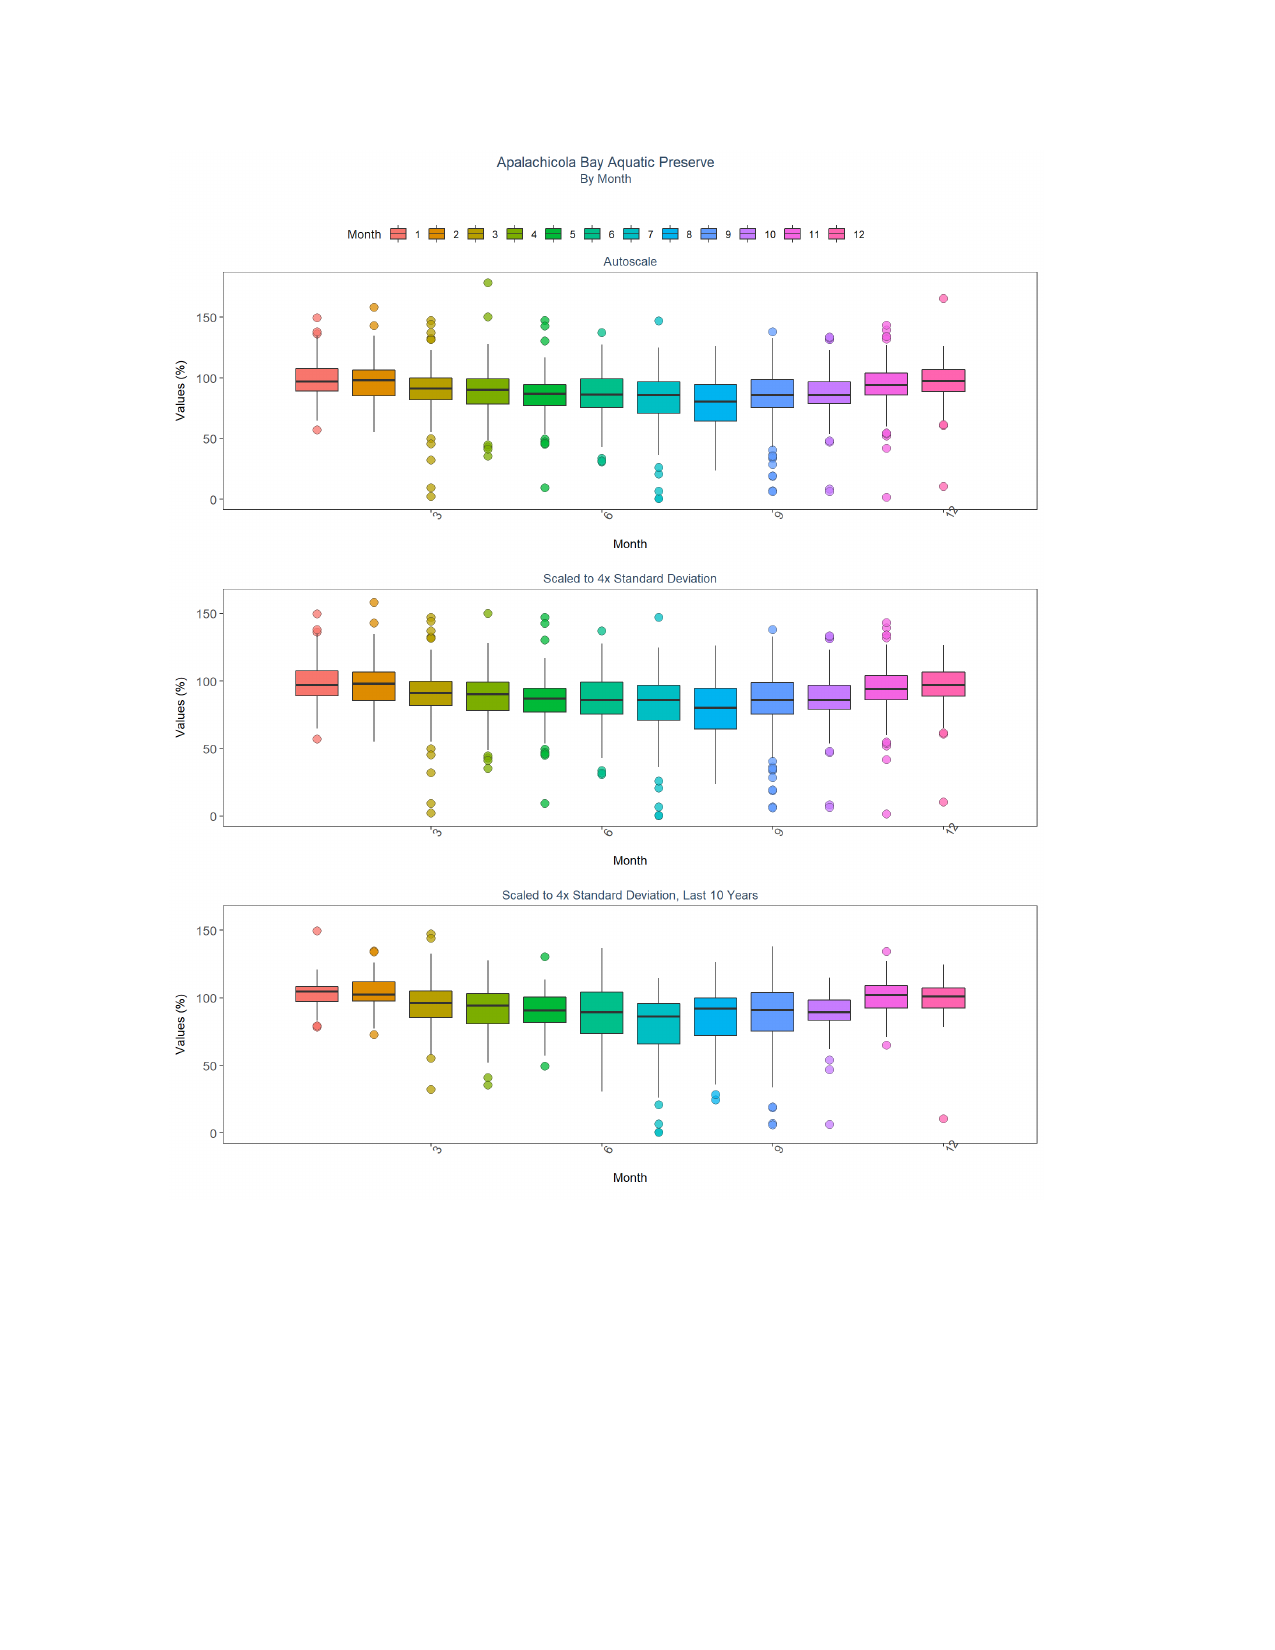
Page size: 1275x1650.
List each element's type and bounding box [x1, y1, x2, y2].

picture [168, 150, 1044, 1200]
